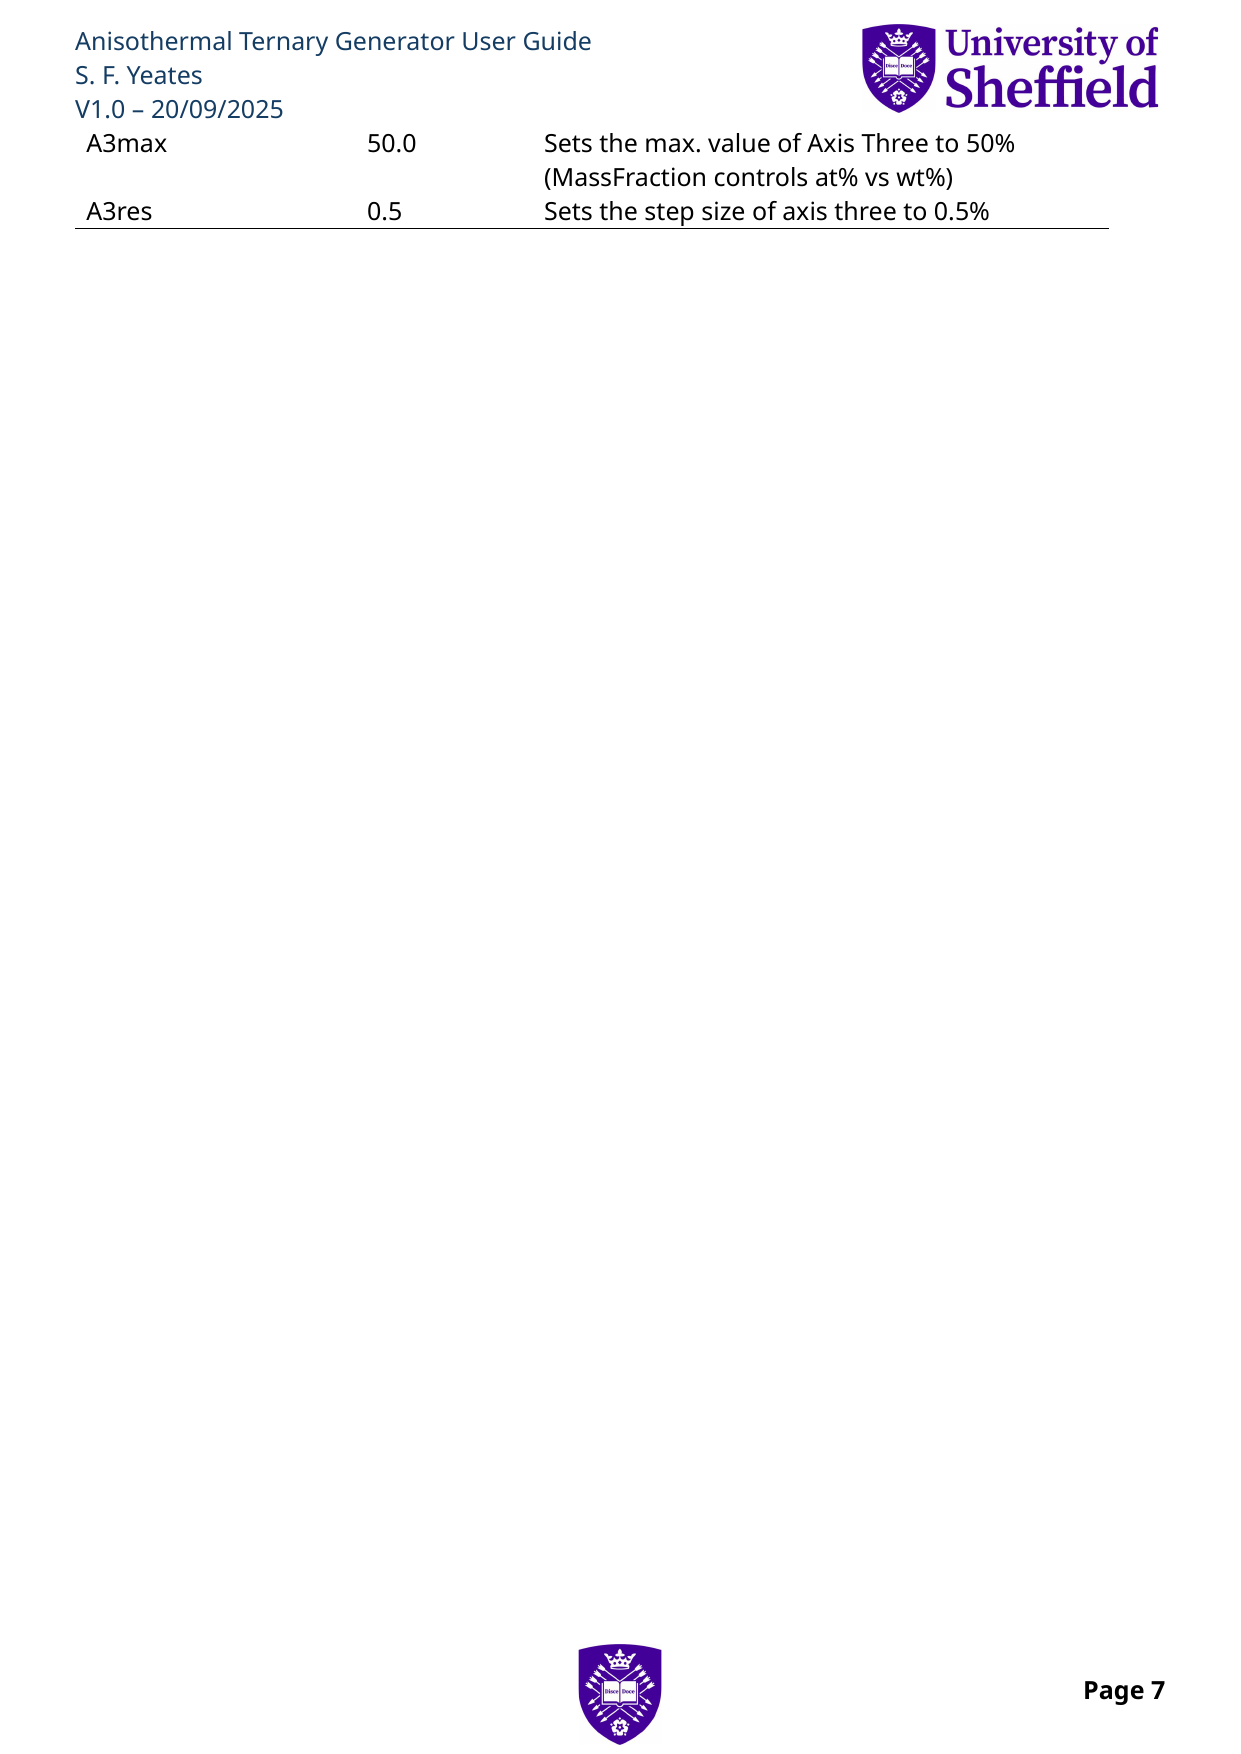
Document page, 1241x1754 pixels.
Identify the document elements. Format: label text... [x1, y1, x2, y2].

table_cell A3max [75, 126, 356, 194]
picture [862, 24, 936, 113]
table_cell Sets the step size of axis three to 0.5% [533, 194, 1109, 228]
picture [578, 1644, 662, 1745]
table_cell Sets the max. value of Axis Three to 50% (MassFraction controls at% vs wt%) [533, 126, 1109, 194]
table_cell 0.5 [356, 194, 533, 228]
table_cell 50.0 [356, 126, 533, 194]
picture [941, 24, 1159, 113]
table_cell A3res [75, 194, 356, 228]
